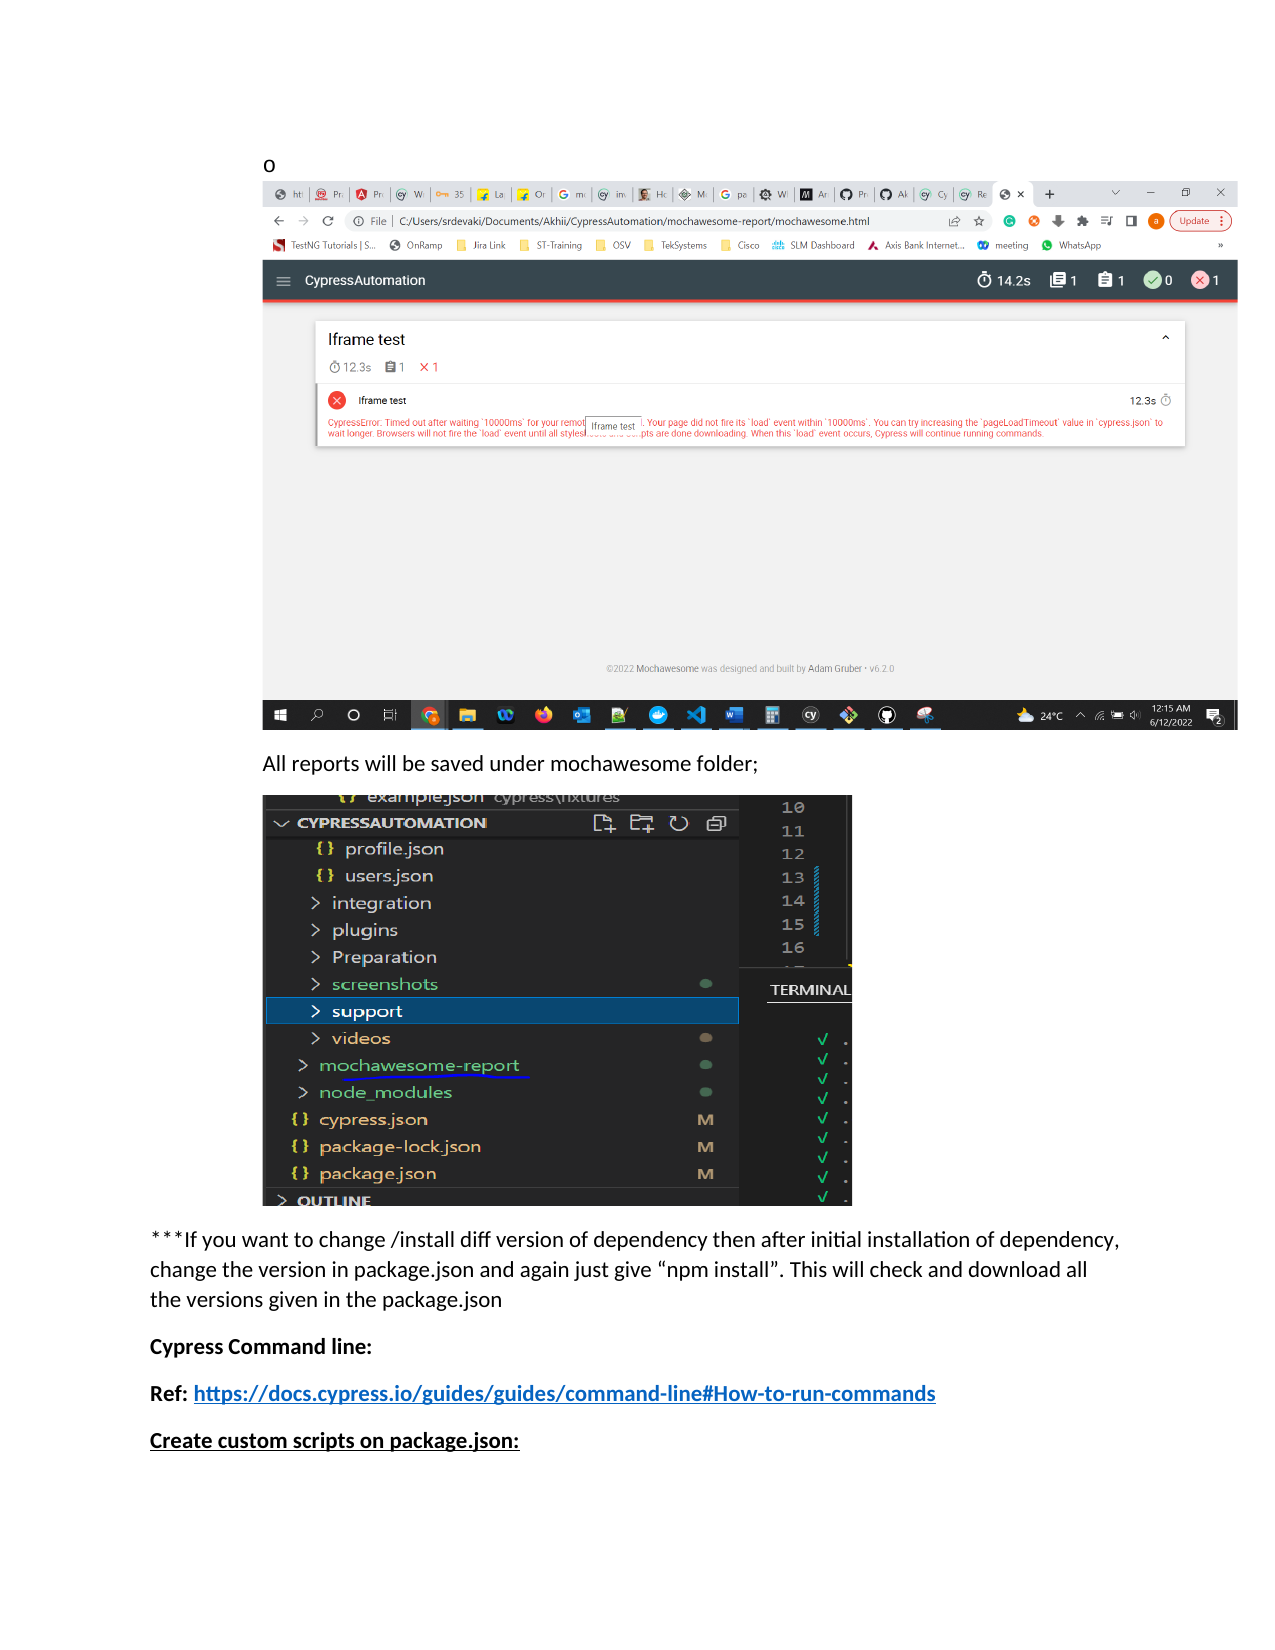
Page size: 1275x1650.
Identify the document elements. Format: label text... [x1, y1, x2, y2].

picture [262, 181, 1238, 730]
text ***If you want to change /install diff version of dependency then after initial installation of dependency, change the version in package.json and again just give “npm install”. This will check and download all the versions given in the package.json [150, 1225, 1125, 1313]
text Create custom scripts on package.json: [150, 1426, 1125, 1454]
text Ref: https://docs.cypress.io/guides/guides/command-line#How-to-run-commands [150, 1379, 1125, 1407]
text Cypress Command line: [150, 1332, 1125, 1360]
text All reports will be saved under mochawesome folder; [262, 749, 1125, 777]
picture [262, 795, 853, 1206]
